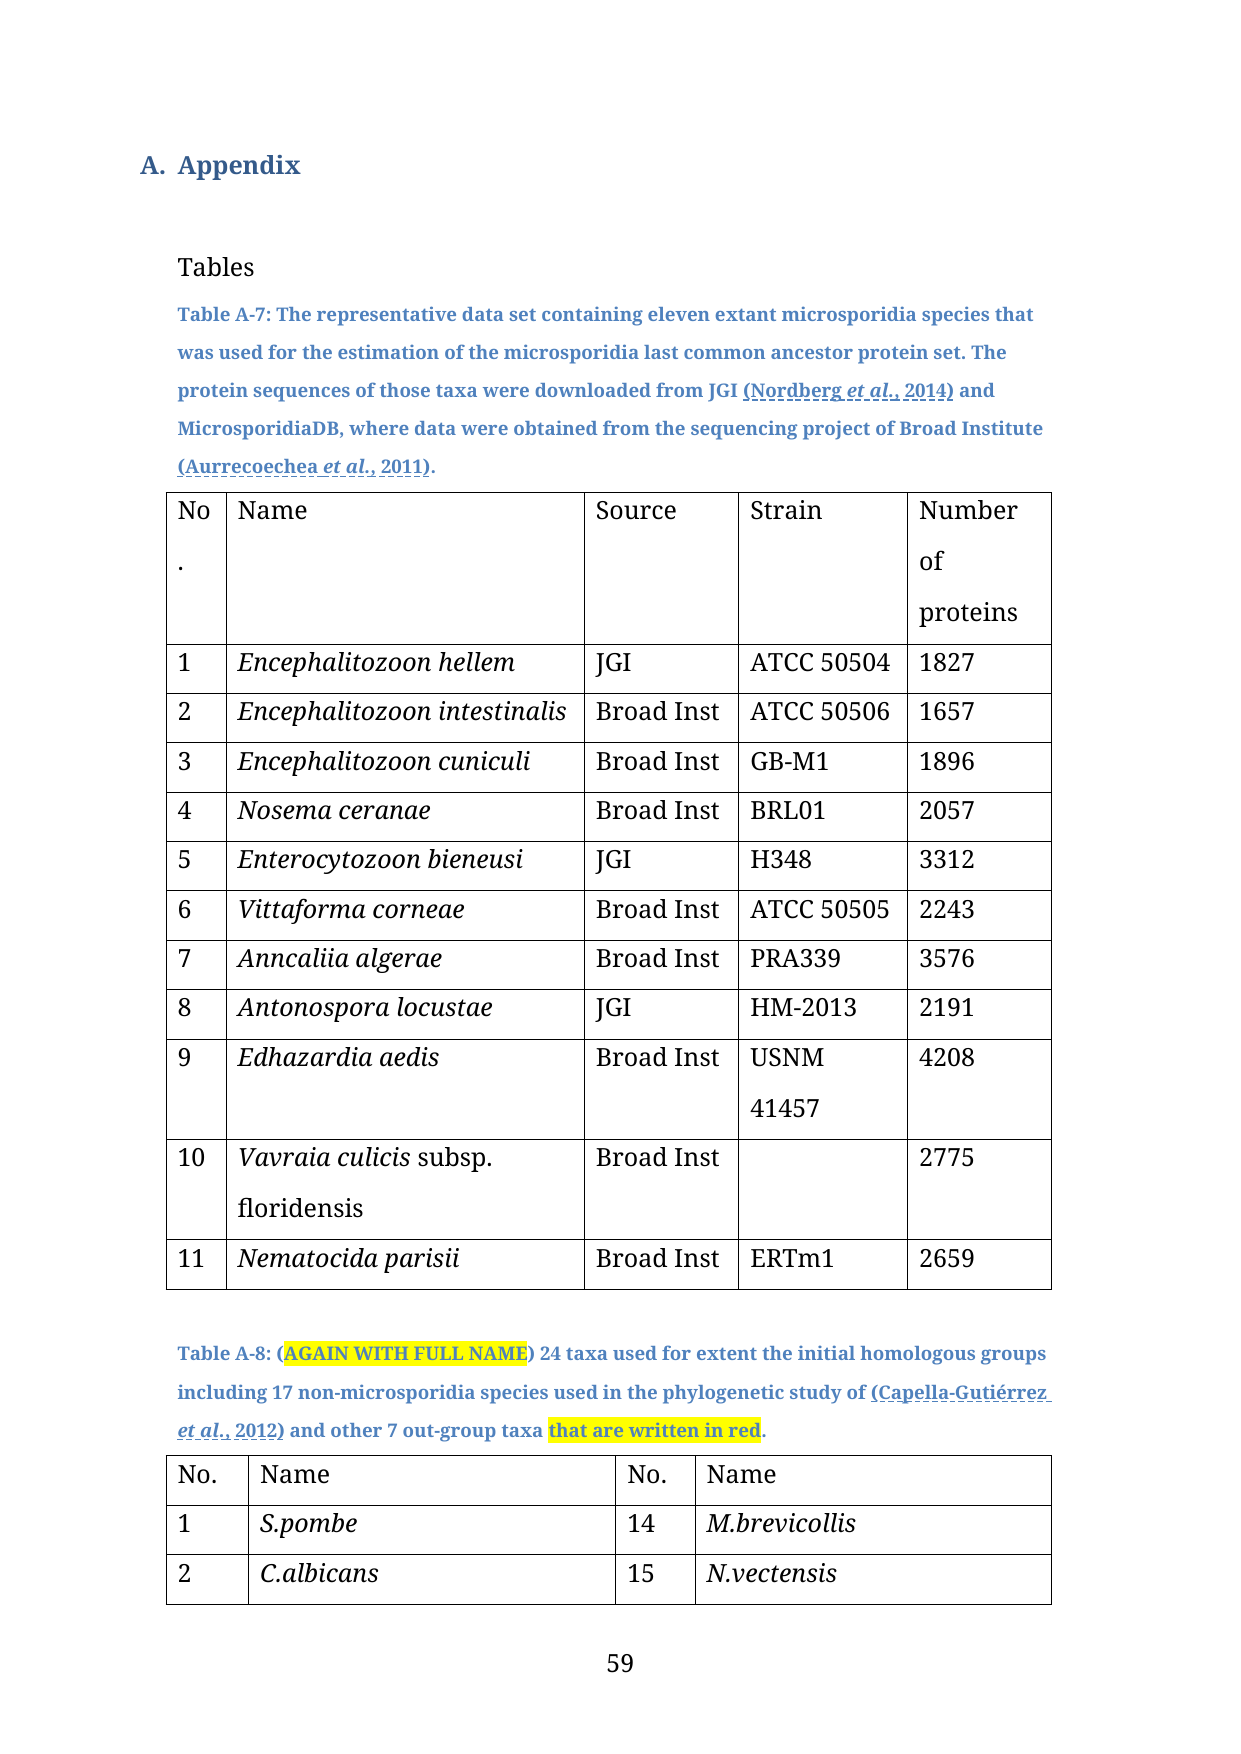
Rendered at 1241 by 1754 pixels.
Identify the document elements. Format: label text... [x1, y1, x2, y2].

table_cell 11 [167, 1240, 226, 1289]
table_cell 2243 [908, 891, 1051, 940]
table_cell JGI [585, 990, 738, 1038]
table_cell ERTm1 [739, 1240, 907, 1289]
table_cell Broad Inst [585, 694, 738, 742]
table_cell Broad Inst [585, 743, 738, 792]
table_cell Nematocida parisii [227, 1240, 584, 1289]
table_header Source [585, 493, 738, 643]
table_cell [739, 1140, 907, 1239]
table_cell S.pombe [249, 1506, 615, 1554]
table_cell Enterocytozoon bieneusi [227, 842, 584, 890]
text Tables [177, 250, 1063, 284]
table_cell 3312 [908, 842, 1051, 890]
table_cell BRL01 [739, 793, 907, 841]
table_cell Vittaforma corneae [227, 891, 584, 940]
table_cell Encephalitozoon cuniculi [227, 743, 584, 792]
table_cell Nosema ceranae [227, 793, 584, 841]
table_cell 2659 [908, 1240, 1051, 1289]
table_cell 2 [167, 694, 226, 742]
table_cell Edhazardia aedis [227, 1040, 584, 1139]
table_cell 3 [167, 743, 226, 792]
table_cell 4208 [908, 1040, 1051, 1139]
table_cell 2057 [908, 793, 1051, 841]
table_cell 6 [167, 891, 226, 940]
table_cell H348 [739, 842, 907, 890]
table_cell ATCC 50506 [739, 694, 907, 742]
table_cell Broad Inst [585, 1040, 738, 1139]
table_cell 9 [167, 1040, 226, 1139]
table_cell N.vectensis [696, 1555, 1051, 1603]
subtitle Appendix [140, 148, 1063, 182]
table_cell HM-2013 [739, 990, 907, 1038]
table_header Number of proteins [908, 493, 1051, 643]
table_cell 2 [167, 1555, 248, 1603]
table_cell Broad Inst [585, 1140, 738, 1239]
table_cell JGI [585, 842, 738, 890]
table_cell 15 [616, 1555, 695, 1603]
table_cell USNM 41457 [739, 1040, 907, 1139]
table_cell 8 [167, 990, 226, 1038]
table_cell Broad Inst [585, 793, 738, 841]
table_cell 2191 [908, 990, 1051, 1038]
table_cell M.brevicollis [696, 1506, 1051, 1554]
table_cell ATCC 50504 [739, 645, 907, 693]
table_cell Broad Inst [585, 891, 738, 940]
table_cell JGI [585, 645, 738, 693]
table_header Name [696, 1456, 1051, 1505]
table_cell 10 [167, 1140, 226, 1239]
table_cell 4 [167, 793, 226, 841]
table_cell Encephalitozoon hellem [227, 645, 584, 693]
table_header No. [167, 1456, 248, 1505]
table_cell Broad Inst [585, 941, 738, 989]
table_cell 3576 [908, 941, 1051, 989]
table_cell C.albicans [249, 1555, 615, 1603]
table_cell 2775 [908, 1140, 1051, 1239]
table_cell 1827 [908, 645, 1051, 693]
table_cell Encephalitozoon intestinalis [227, 694, 584, 742]
table_cell Broad Inst [585, 1240, 738, 1289]
table_cell 5 [167, 842, 226, 890]
table_cell Anncaliia algerae [227, 941, 584, 989]
table_cell ATCC 50505 [739, 891, 907, 940]
table_cell 1 [167, 645, 226, 693]
table_cell Vavraia culicis subsp. floridensis [227, 1140, 584, 1239]
table_cell 14 [616, 1506, 695, 1554]
table_cell Antonospora locustae [227, 990, 584, 1038]
table_header Name [249, 1456, 615, 1505]
table_cell 7 [167, 941, 226, 989]
table_cell PRA339 [739, 941, 907, 989]
table_header Name [227, 493, 584, 643]
table_header No. [616, 1456, 695, 1505]
table_header No. [167, 493, 226, 643]
table_cell 1657 [908, 694, 1051, 742]
table_header Strain [739, 493, 907, 643]
table_cell 1 [167, 1506, 248, 1554]
table_cell 1896 [908, 743, 1051, 792]
table_cell GB-M1 [739, 743, 907, 792]
